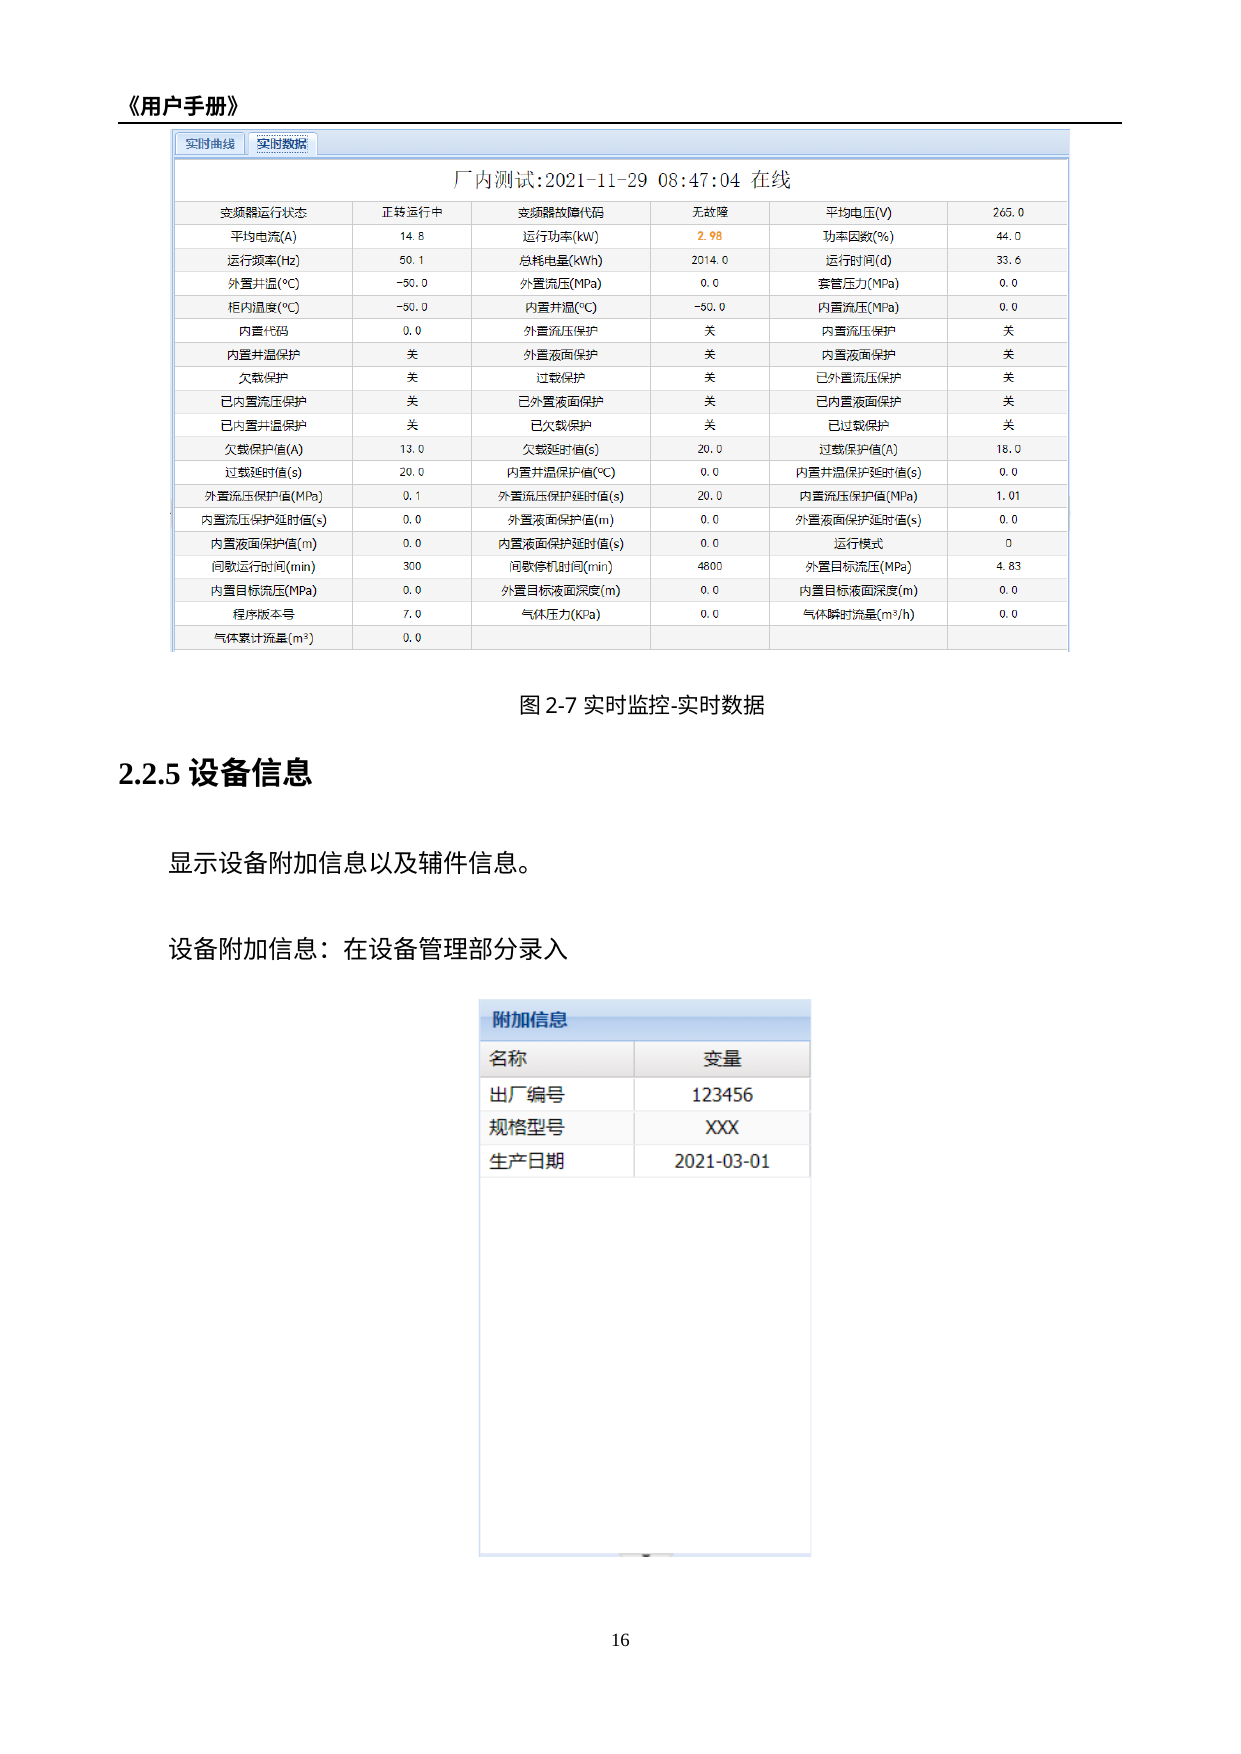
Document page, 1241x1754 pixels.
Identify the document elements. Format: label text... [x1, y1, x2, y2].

picture [478, 999, 812, 1557]
text 显示设备附加信息以及辅件信息。 [118, 827, 1122, 895]
picture [170, 129, 1071, 652]
text 设备附加信息：在设备管理部分录入 [118, 913, 1122, 981]
subtitle 2.2.5 设备信息 [118, 737, 1122, 805]
text 图2-7 实时监控-实时数据 [118, 687, 1122, 721]
